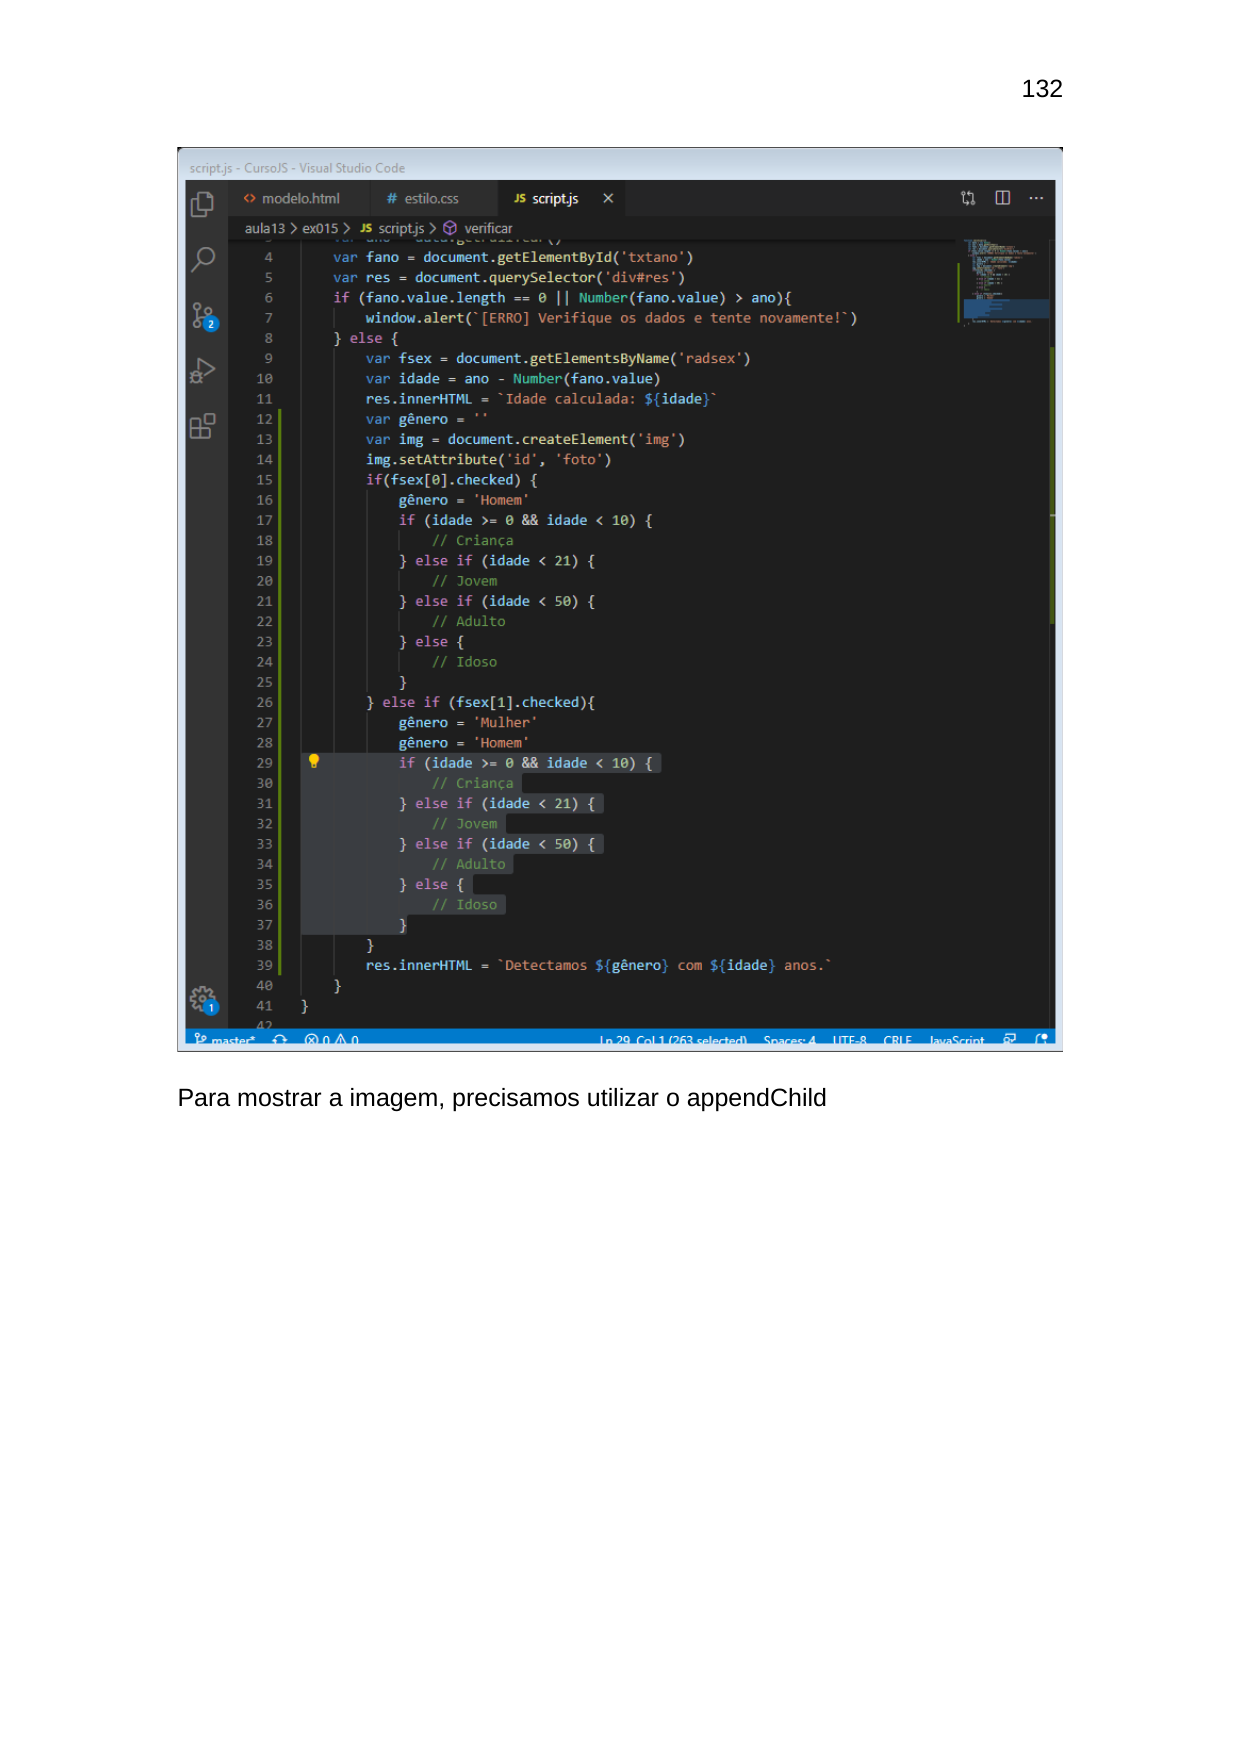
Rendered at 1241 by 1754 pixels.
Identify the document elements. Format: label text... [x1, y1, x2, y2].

text Para mostrar a imagem, precisamos utilizar o appendChild [177, 1083, 1063, 1111]
